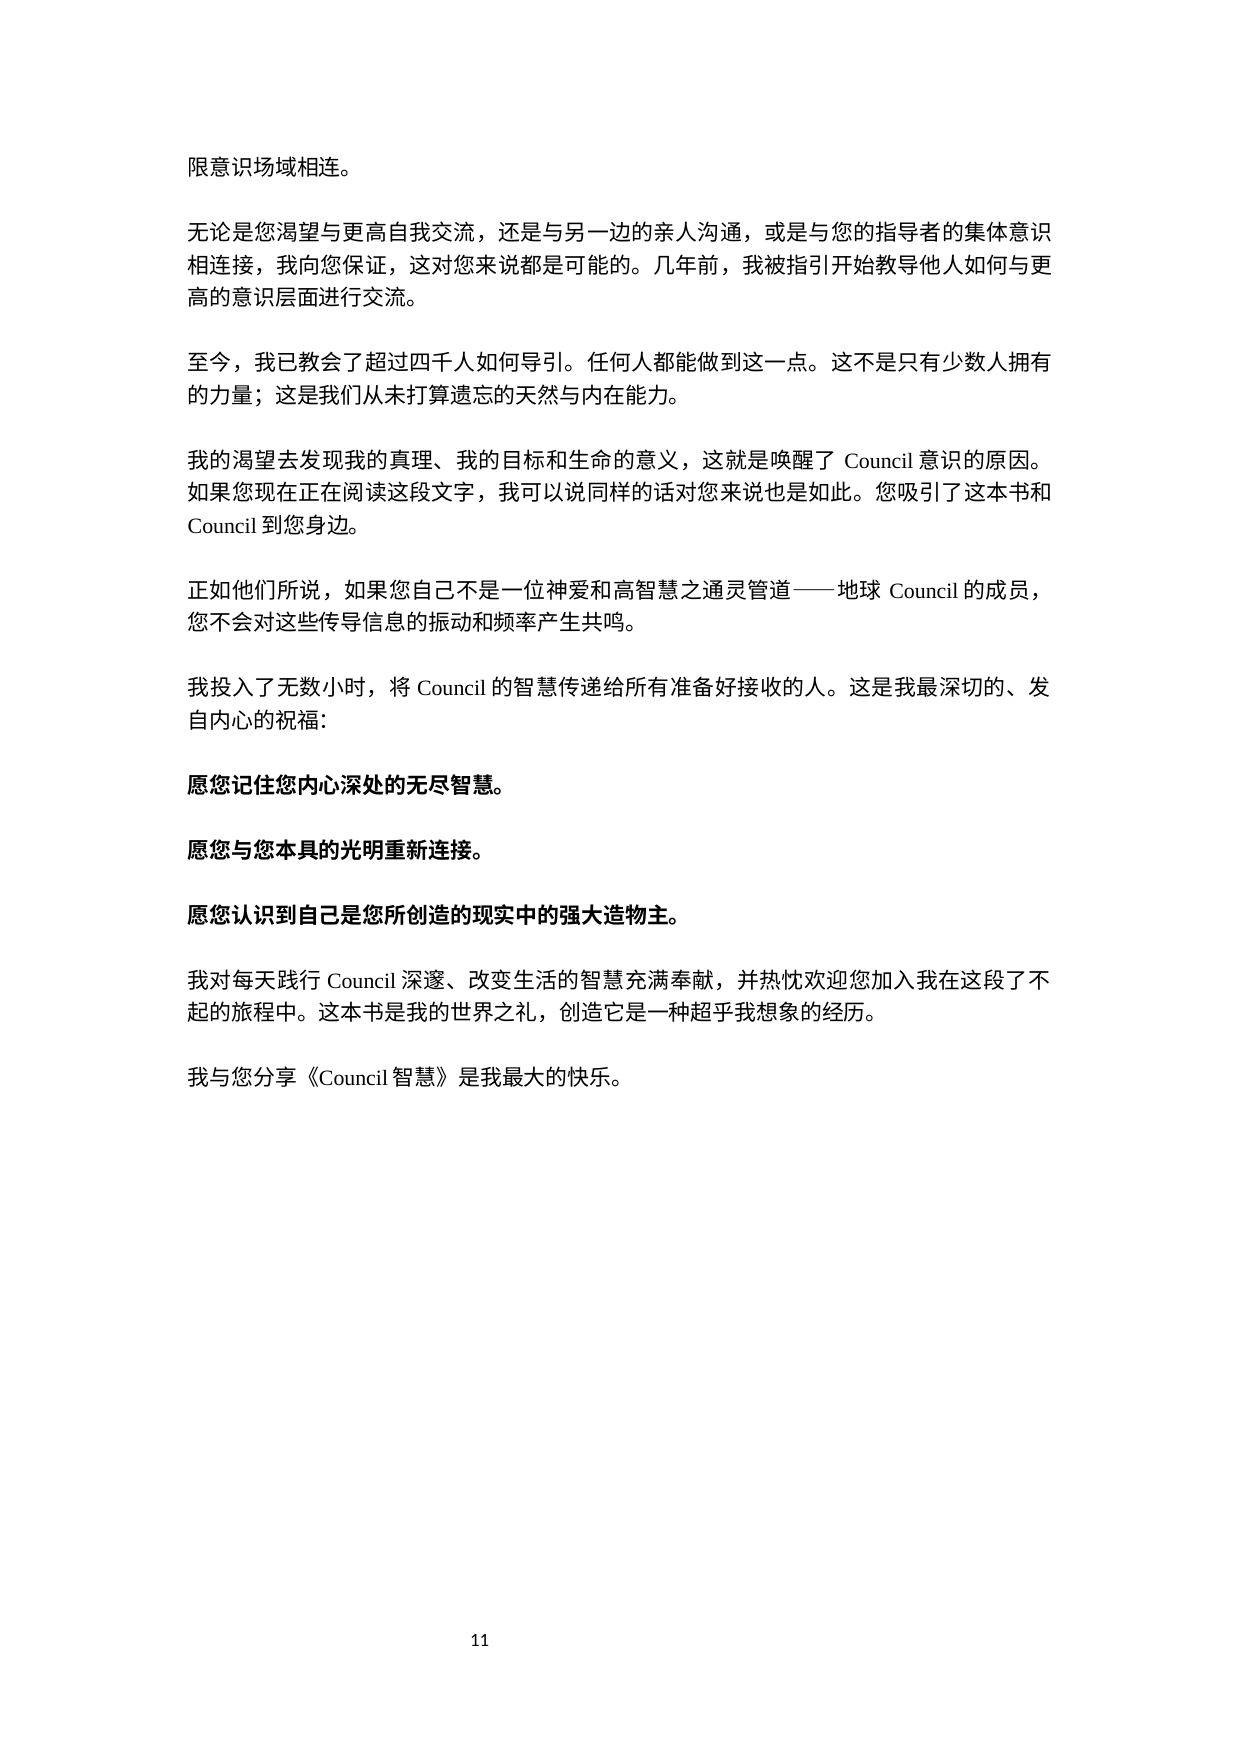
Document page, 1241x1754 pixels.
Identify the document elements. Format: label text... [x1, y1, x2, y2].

text 至今，我已教会了超过四千人如何导引。任何人都能做到这一点。这不是只有少数人拥有的力量；这是我们从未打算遗忘的天然与内在能力。 [187, 345, 1053, 410]
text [187, 150, 1053, 182]
text 我与您分享《Council智慧》是我最大的快乐。 [187, 1060, 1053, 1092]
text 愿您认识到自己是您所创造的现实中的强大造物主。 [187, 897, 1053, 930]
text 愿您与您本具的光明重新连接。 [187, 832, 1053, 865]
text 正如他们所说，如果您自己不是一位神爱和高智慧之通灵管道——地球Council的成员，您不会对这些传导信息的振动和频率产生共鸣。 [187, 572, 1053, 637]
text 无论是您渴望与更高自我交流，还是与另一边的亲人沟通，或是与您的指导者的集体意识相连接，我向您保证，这对您来说都是可能的。几年前，我被指引开始教导他人如何与更高的意识层面进行交流。 [187, 215, 1053, 312]
text 愿您记住您内心深处的无尽智慧。 [187, 767, 1053, 800]
text 我投入了无数小时，将Council的智慧传递给所有准备好接收的人。这是我最深切的、发自内心的祝福： [187, 670, 1053, 735]
text 我的渴望去发现我的真理、我的目标和生命的意义，这就是唤醒了Council意识的原因。如果您现在正在阅读这段文字，我可以说同样的话对您来说也是如此。您吸引了这本书和Council到您身边。 [187, 442, 1053, 540]
text 我对每天践行Council深邃、改变生活的智慧充满奉献，并热忱欢迎您加入我在这段了不起的旅程中。这本书是我的世界之礼，创造它是一种超乎我想象的经历。 [187, 962, 1053, 1027]
